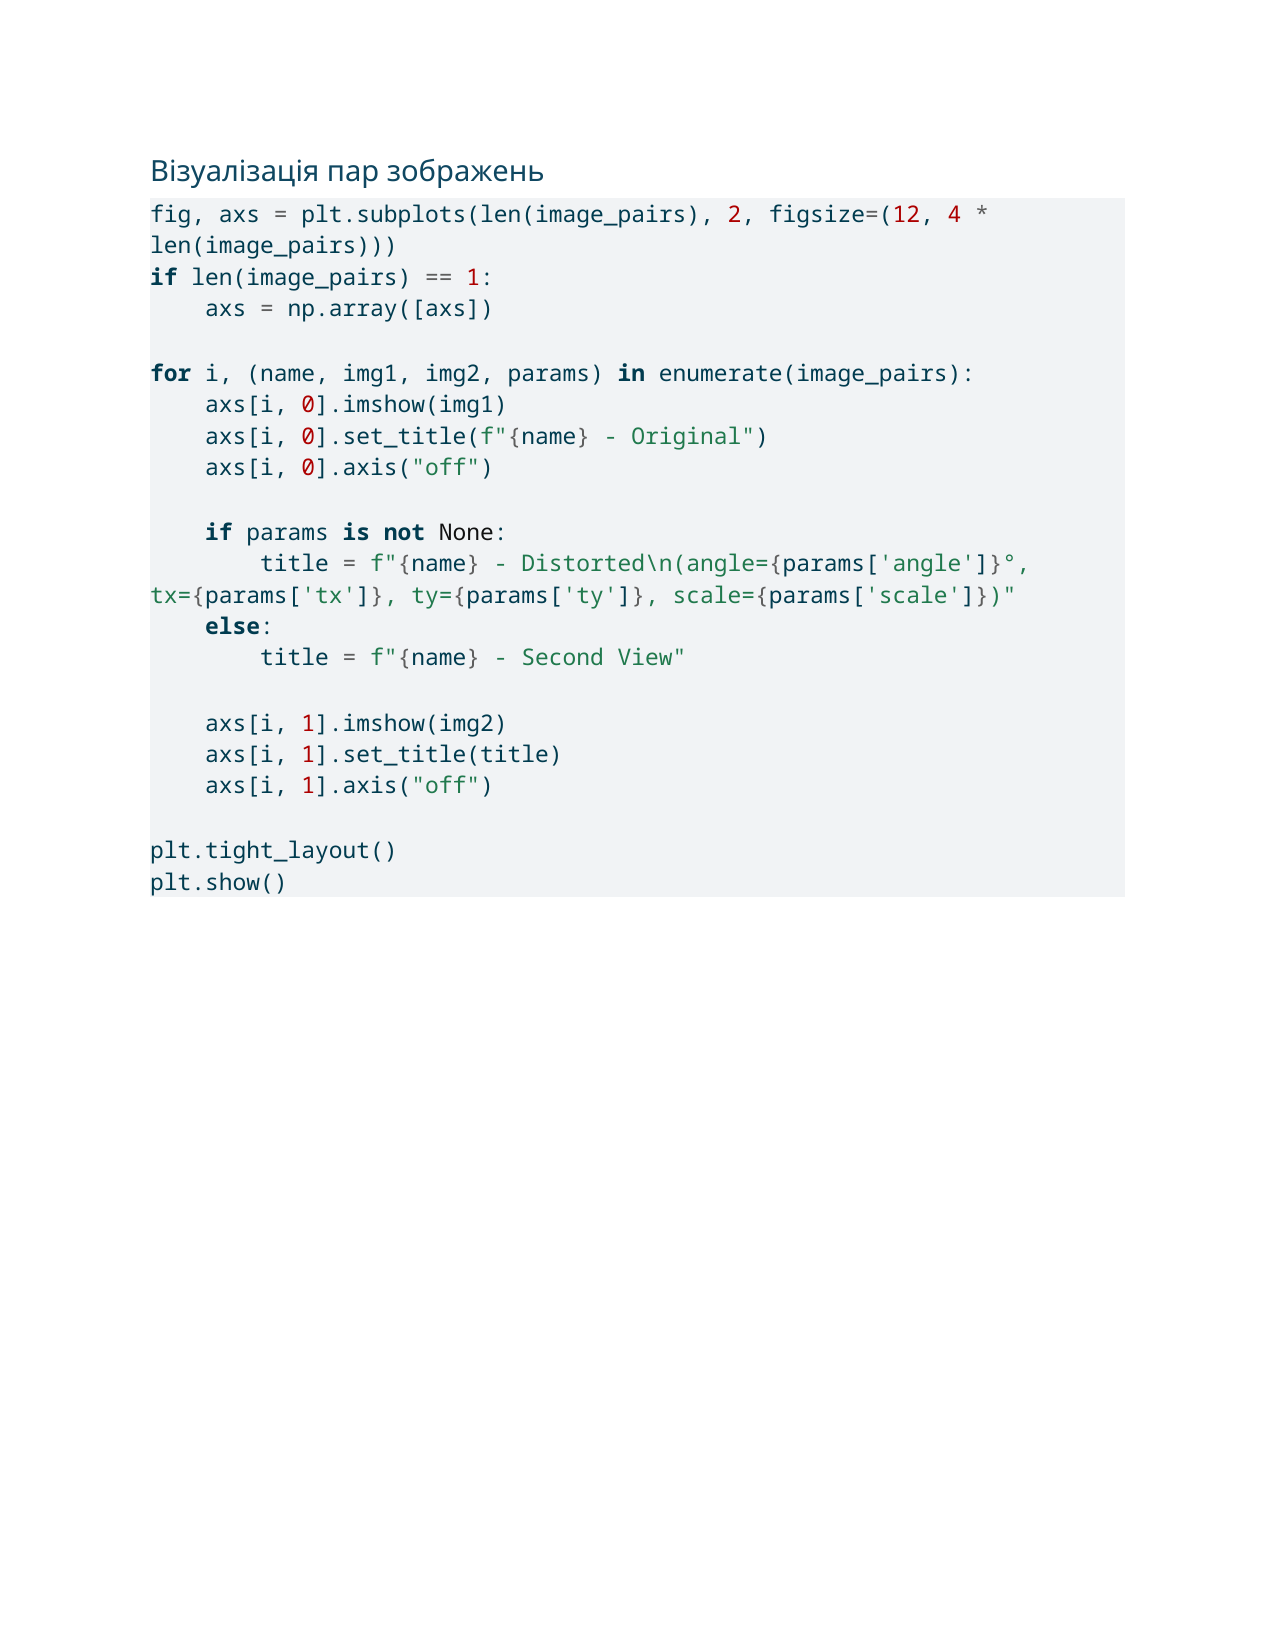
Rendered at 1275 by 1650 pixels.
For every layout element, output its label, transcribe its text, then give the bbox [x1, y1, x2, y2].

subtitle Візуалізація пар зображень [150, 150, 1125, 190]
text fig, axs = plt.subplots(len(image_pairs), 2, figsize=(12, 4 * len(image_pairs))) if len(image_pairs) == 1: axs = np.array([axs]) for i, (name, img1, img2, params) in enumerate(image_pairs): axs[i, 0].imshow(img1) axs[i, 0].set_title(f"{name} - Original") axs[i, 0].axis("off") if params is not None: title = f"{name} - Distorted\n(angle={params['angle']}°, tx={params['tx']}, ty={params['ty']}, scale={params['scale']})" else: title = f"{name} - Second View" axs[i, 1].imshow(img2) axs[i, 1].set_title(title) axs[i, 1].axis("off") plt.tight_layout() plt.show() [150, 198, 1125, 897]
